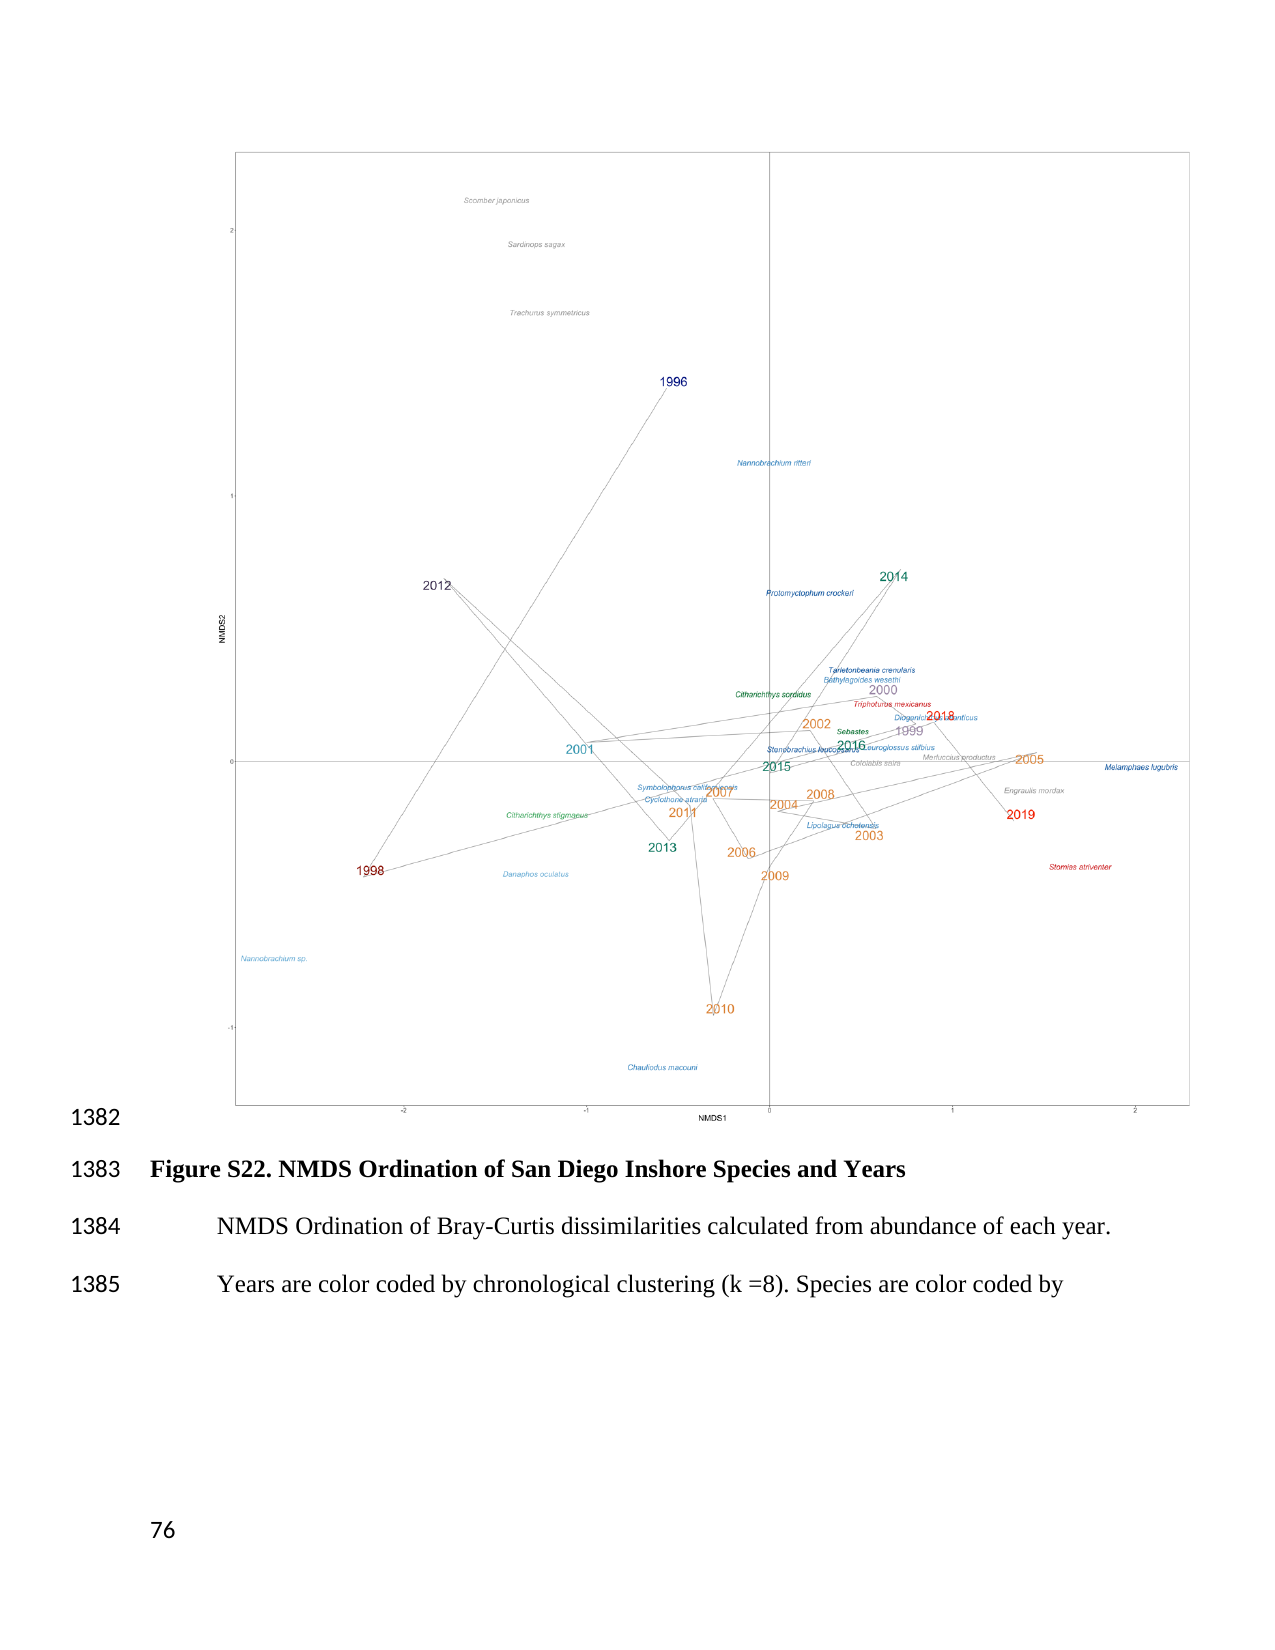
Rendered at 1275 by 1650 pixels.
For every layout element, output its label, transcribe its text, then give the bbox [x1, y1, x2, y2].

picture [216, 150, 1192, 1125]
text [217, 1211, 1125, 1297]
